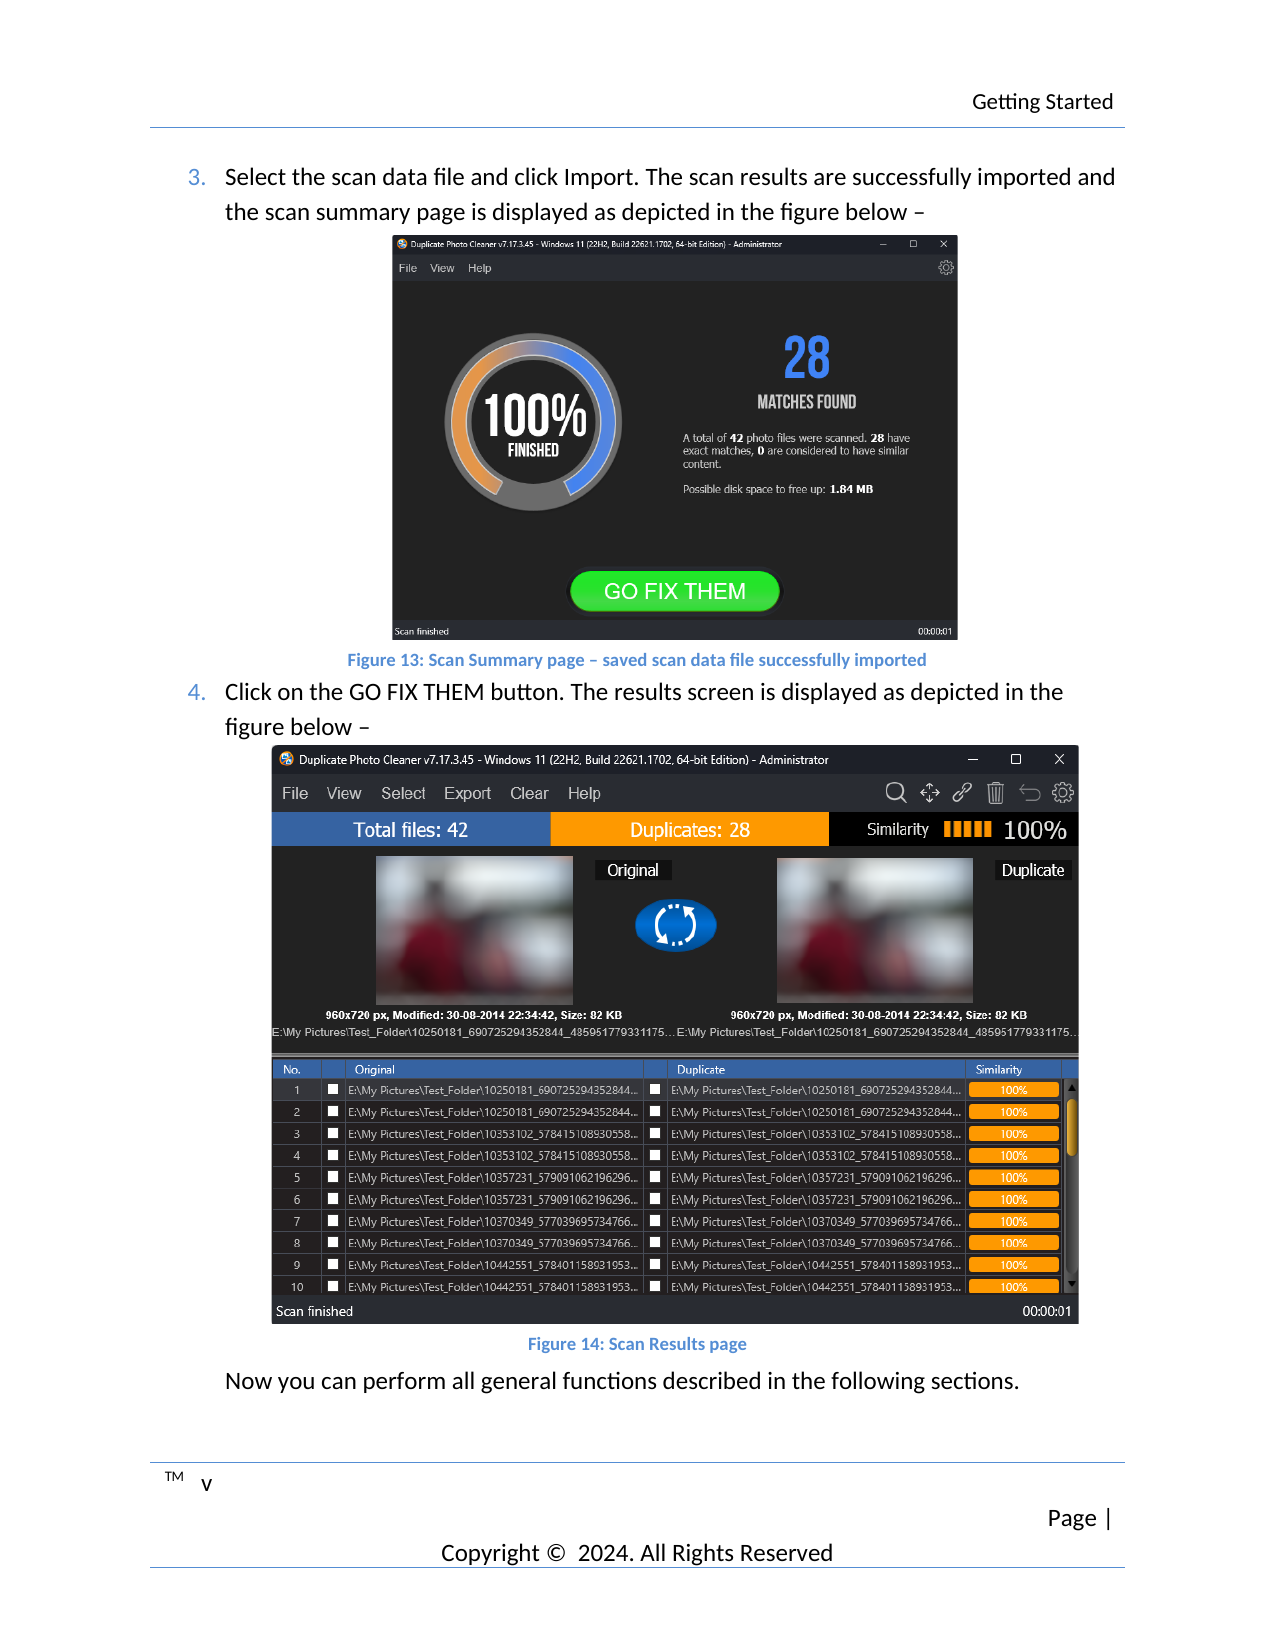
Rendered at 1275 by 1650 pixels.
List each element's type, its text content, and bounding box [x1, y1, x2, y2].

list Click on the GO FIX THEM button. The results screen is displayed as depicted in the figure below – [187, 676, 1125, 741]
picture [392, 235, 958, 640]
picture [271, 745, 1079, 1324]
list Select the scan data file and click Import. The scan results are successfully imported and the scan summary page is displayed as depicted in the figure below – [187, 161, 1125, 227]
list Now you can perform all general functions described in the following sections. [225, 1365, 1125, 1396]
